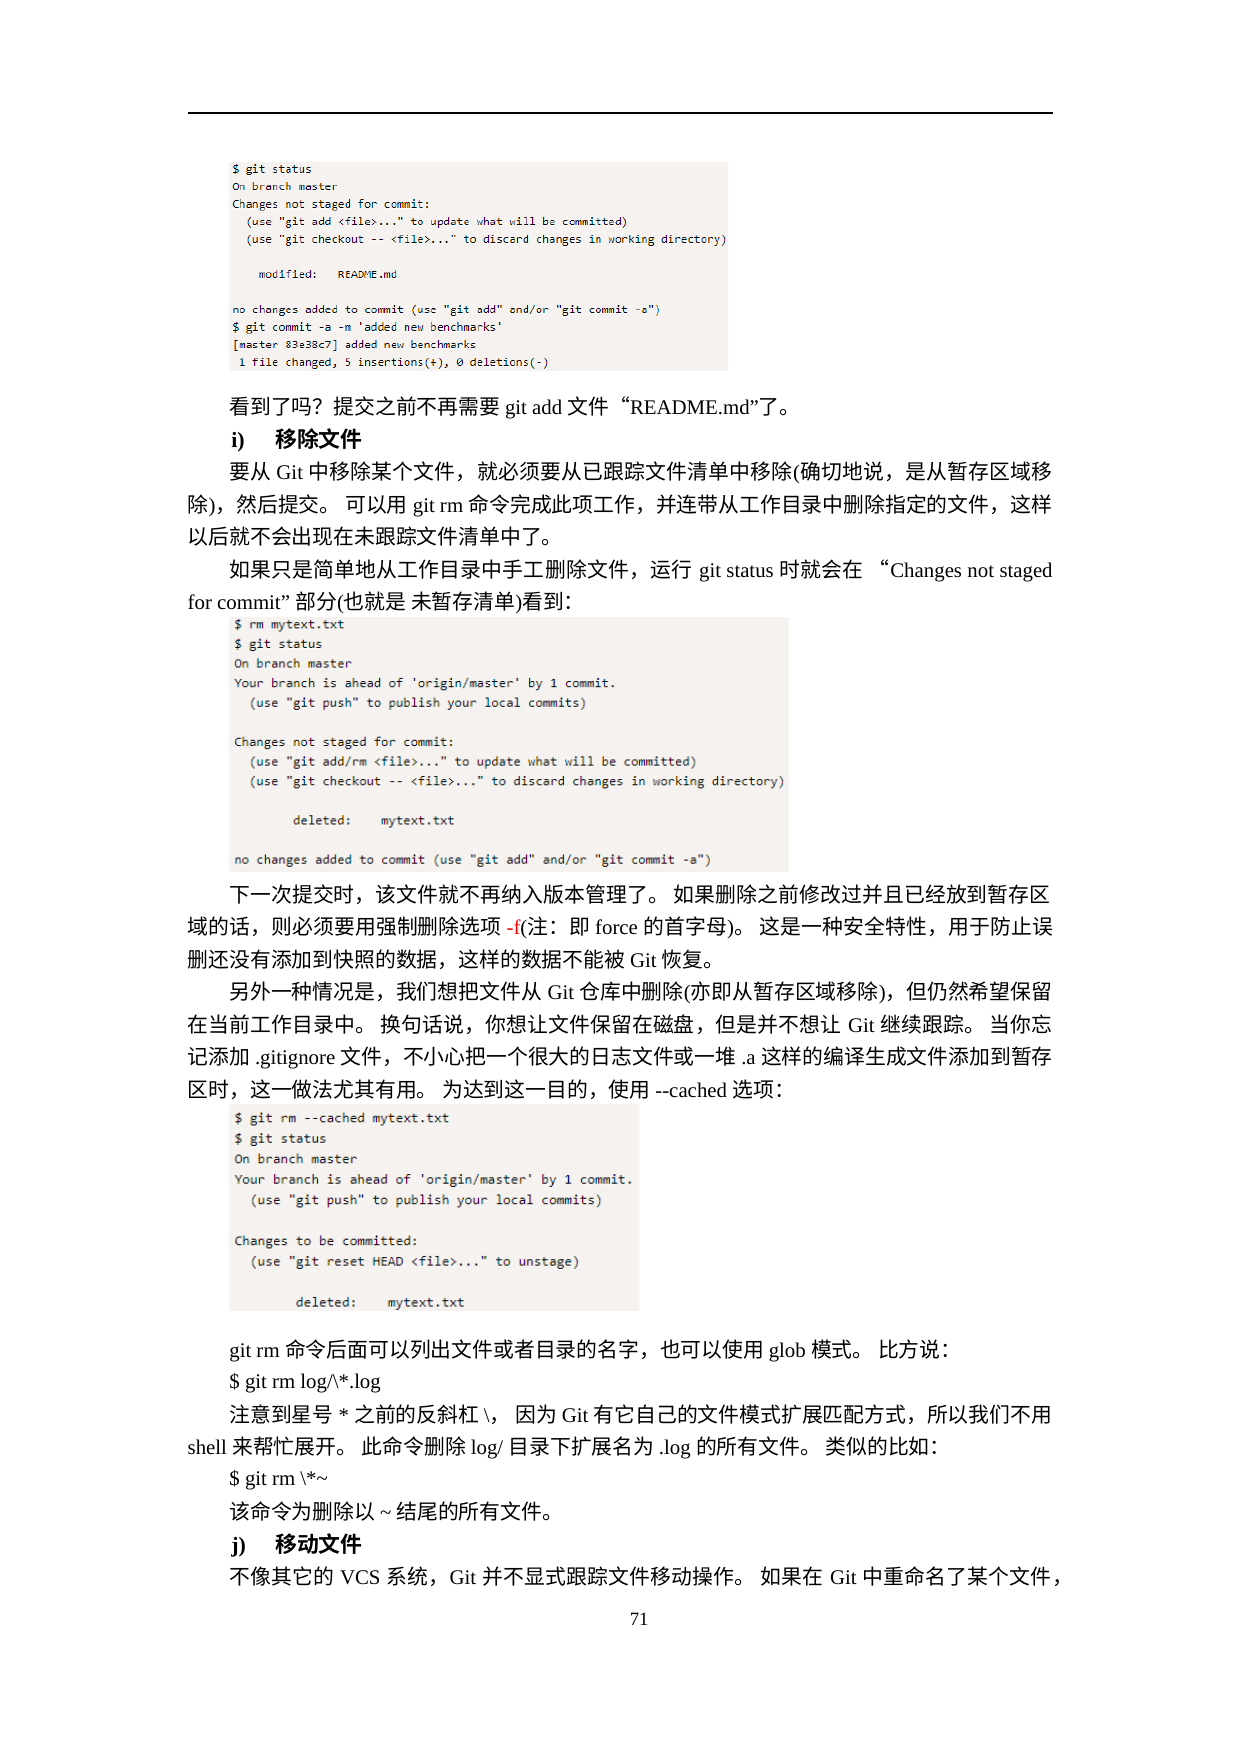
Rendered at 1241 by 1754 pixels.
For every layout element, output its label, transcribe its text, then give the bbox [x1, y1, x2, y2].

text 另外一种情况是，我们想把文件从 Git 仓库中删除(亦即从暂存区域移除)，但仍然希望保留在当前工作目录中。 换句话说，你想让文件保留在磁盘，但是并不想让 Git 继续跟踪。 当你忘记添加 .gitignore 文件，不小心把一个很大的日志文件或一堆 .a 这样的编译生成文件添加到暂存区时，这一做法尤其有用。 为达到这一目的，使用 --cached 选项： [187, 974, 1053, 1104]
subtitle 移除文件 [231, 422, 1053, 454]
text $ git rm log/\*.log [187, 1364, 1053, 1397]
text $ git rm \*~ [187, 1462, 1053, 1494]
text 注意到星号 * 之前的反斜杠 \， 因为 Git 有它自己的文件模式扩展匹配方式，所以我们不用 shell 来帮忙展开。 此命令删除 log/ 目录下扩展名为 .log 的所有文件。 类似的比如： [187, 1397, 1053, 1462]
text 如果只是简单地从工作目录中手工删除文件，运行 git status 时就会在 “Changes not staged for commit” 部分(也就是 未暂存清单)看到： [187, 552, 1053, 617]
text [187, 1559, 1053, 1592]
text 该命令为删除以 ~ 结尾的所有文件。 [187, 1494, 1053, 1527]
subtitle 移动文件 [231, 1527, 1053, 1559]
picture [229, 617, 789, 872]
text git rm 命令后面可以列出文件或者目录的名字，也可以使用 glob 模式。 比方说： [187, 1332, 1053, 1364]
text 要从 Git 中移除某个文件，就必须要从已跟踪文件清单中移除(确切地说，是从暂存区域移除)，然后提交。 可以用 git rm 命令完成此项工作，并连带从工作目录中删除指定的文件，这样以后就不会出现在未跟踪文件清单中了。 [187, 454, 1053, 552]
text 看到了吗？提交之前不再需要 git add 文件“README.md”了。 [187, 389, 1053, 422]
text 下一次提交时，该文件就不再纳入版本管理了。 如果删除之前修改过并且已经放到暂存区域的话，则必须要用强制删除选项 -f(注：即 force 的首字母)。 这是一种安全特性，用于防止误删还没有添加到快照的数据，这样的数据不能被 Git 恢复。 [187, 877, 1053, 974]
picture [229, 1104, 640, 1311]
picture [229, 162, 729, 371]
